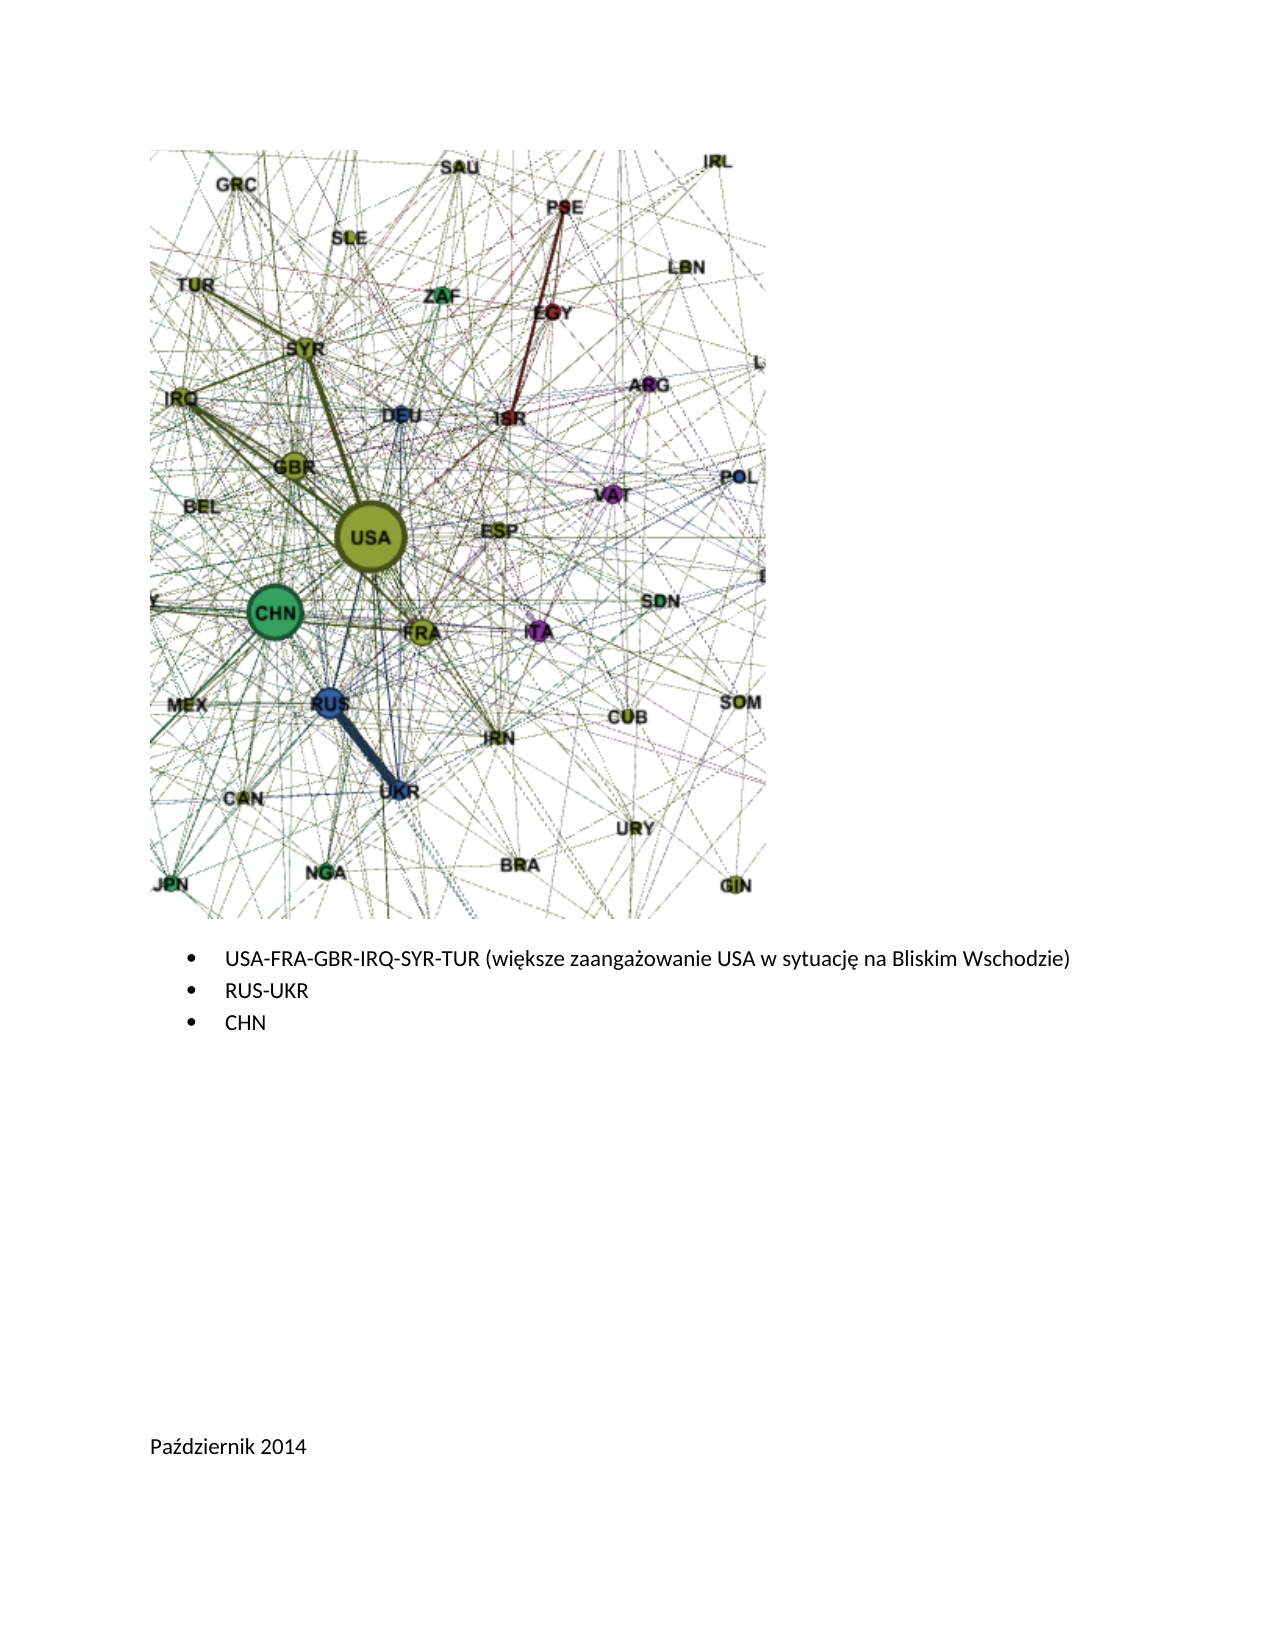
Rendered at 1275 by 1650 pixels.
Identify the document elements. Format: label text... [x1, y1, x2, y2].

text Październik 2014 [150, 1432, 1125, 1460]
picture [150, 150, 766, 919]
list USA-FRA-GBR-IRQ-SYR-TUR (większe zaangażowanie USA w sytuację na Bliskim Wschodzie) [187, 944, 1125, 972]
list RUS-UKR [187, 976, 1125, 1004]
list CHN [187, 1008, 1125, 1036]
